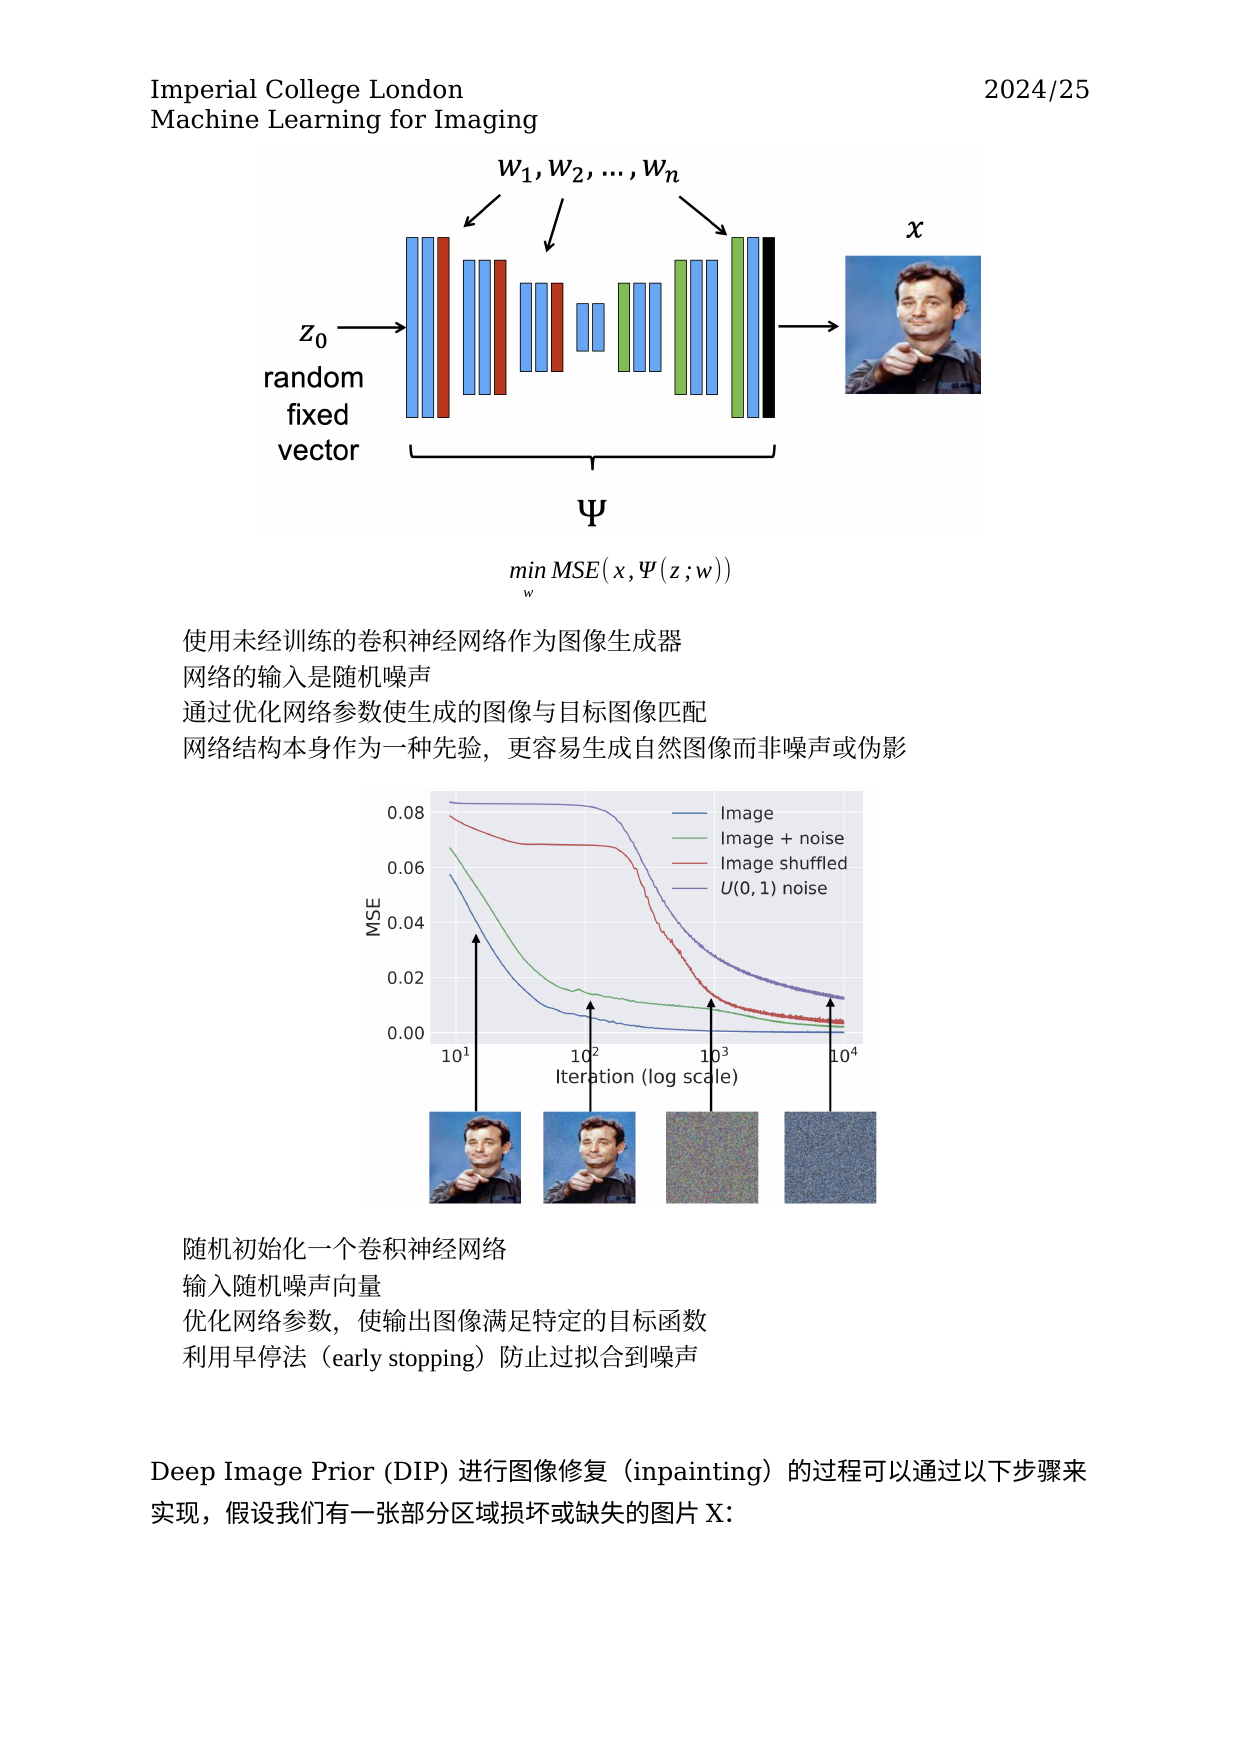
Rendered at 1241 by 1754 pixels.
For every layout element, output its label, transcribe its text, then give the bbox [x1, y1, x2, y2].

picture [256, 150, 984, 535]
text  利用早停法（early stopping）防止过拟合到噪声 [150, 1338, 1090, 1374]
text  输入随机噪声向量 [150, 1266, 1090, 1302]
text  网络结构本身作为一种先验，更容易生成自然图像而非噪声或伪影 [150, 729, 1090, 765]
picture [360, 787, 880, 1209]
text  随机初始化一个卷积神经网络 [150, 1230, 1090, 1266]
text  优化网络参数，使输出图像满足特定的目标函数 [150, 1302, 1090, 1338]
text  通过优化网络参数使生成的图像与目标图像匹配 [150, 693, 1090, 729]
text  网络的输入是随机噪声 [150, 657, 1090, 693]
text  使用未经训练的卷积神经网络作为图像生成器 [150, 621, 1090, 657]
text Deep Image Prior (DIP) 进行图像修复（inpainting）的过程可以通过以下步骤来实现，假设我们有一张部分区域损坏或缺失的图片 X： [150, 1452, 1090, 1530]
